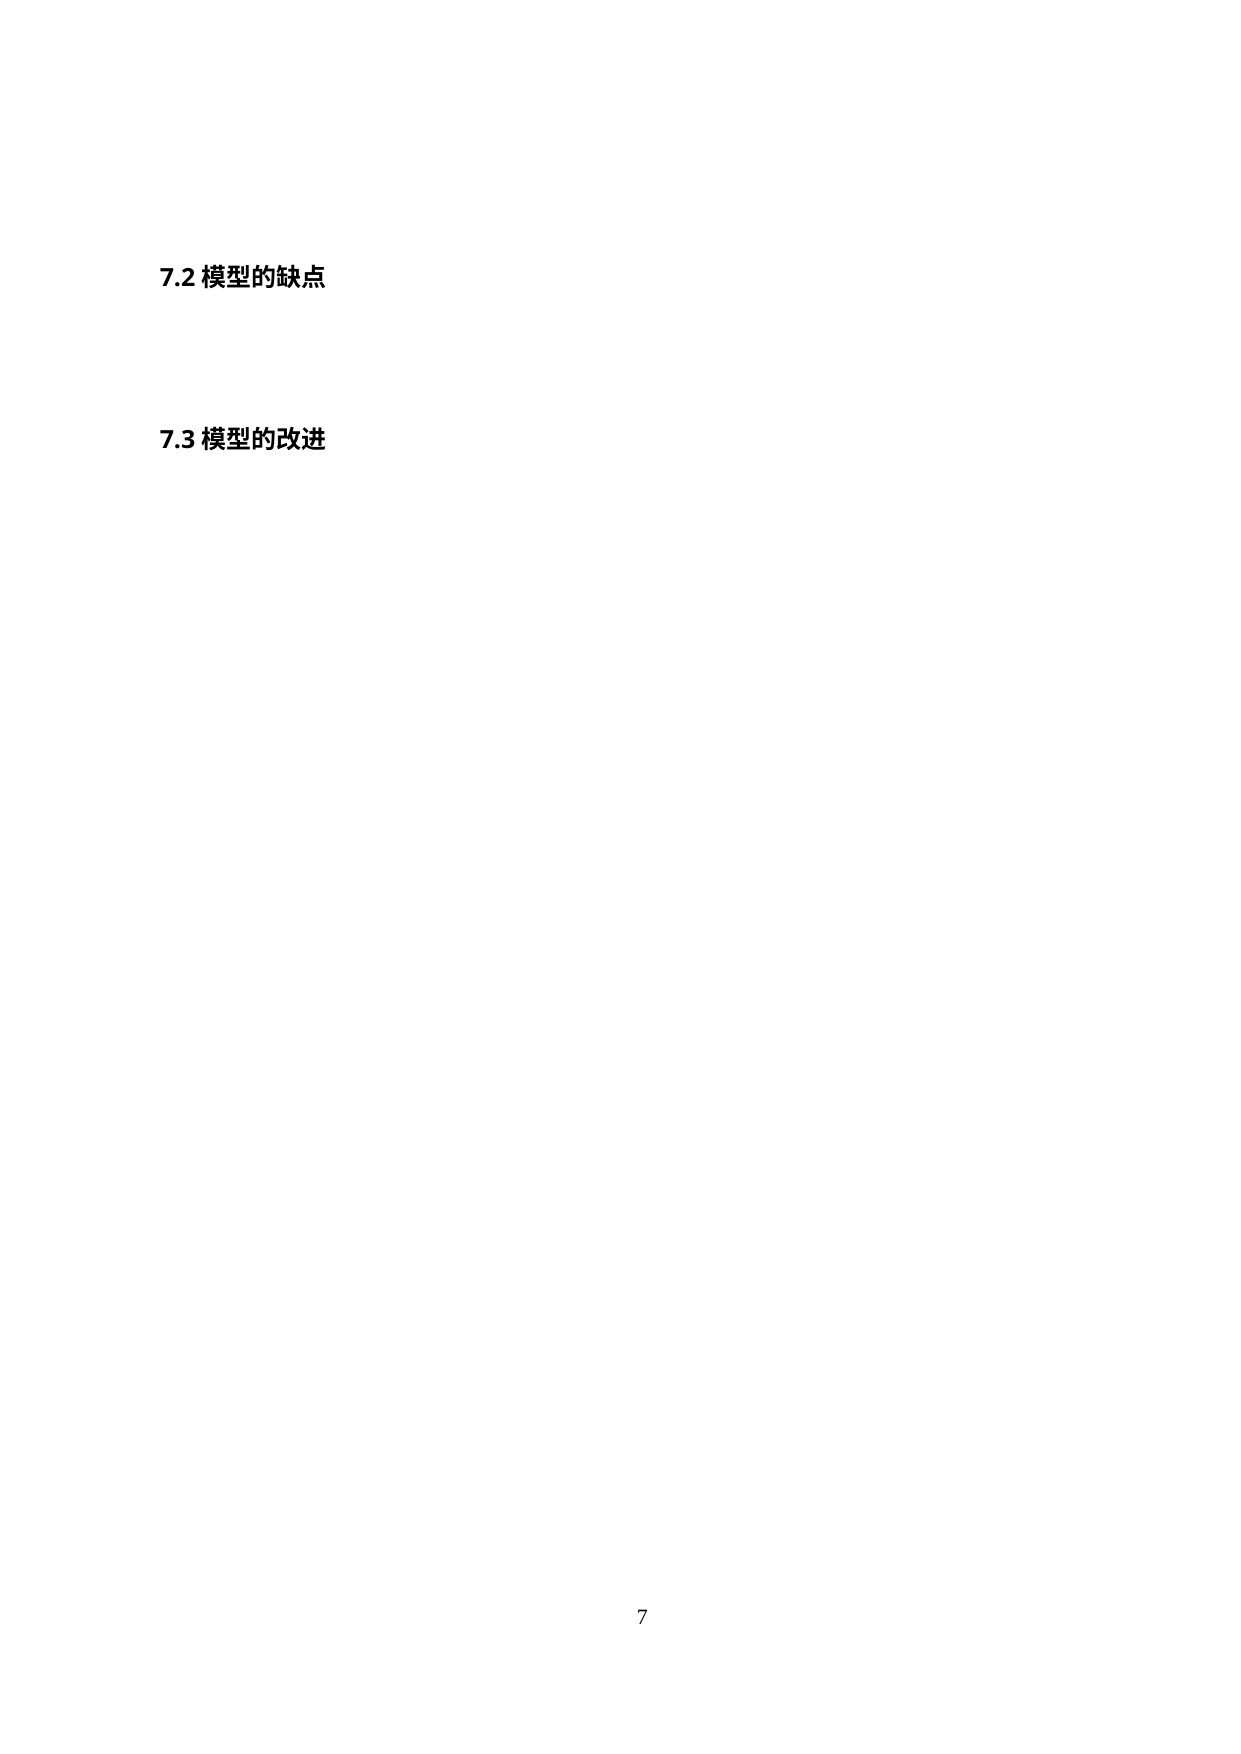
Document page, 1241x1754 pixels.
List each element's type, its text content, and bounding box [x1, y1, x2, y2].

text 7.2 模型的缺点 [159, 243, 1081, 308]
text 7.3 模型的改进 [159, 406, 1081, 471]
